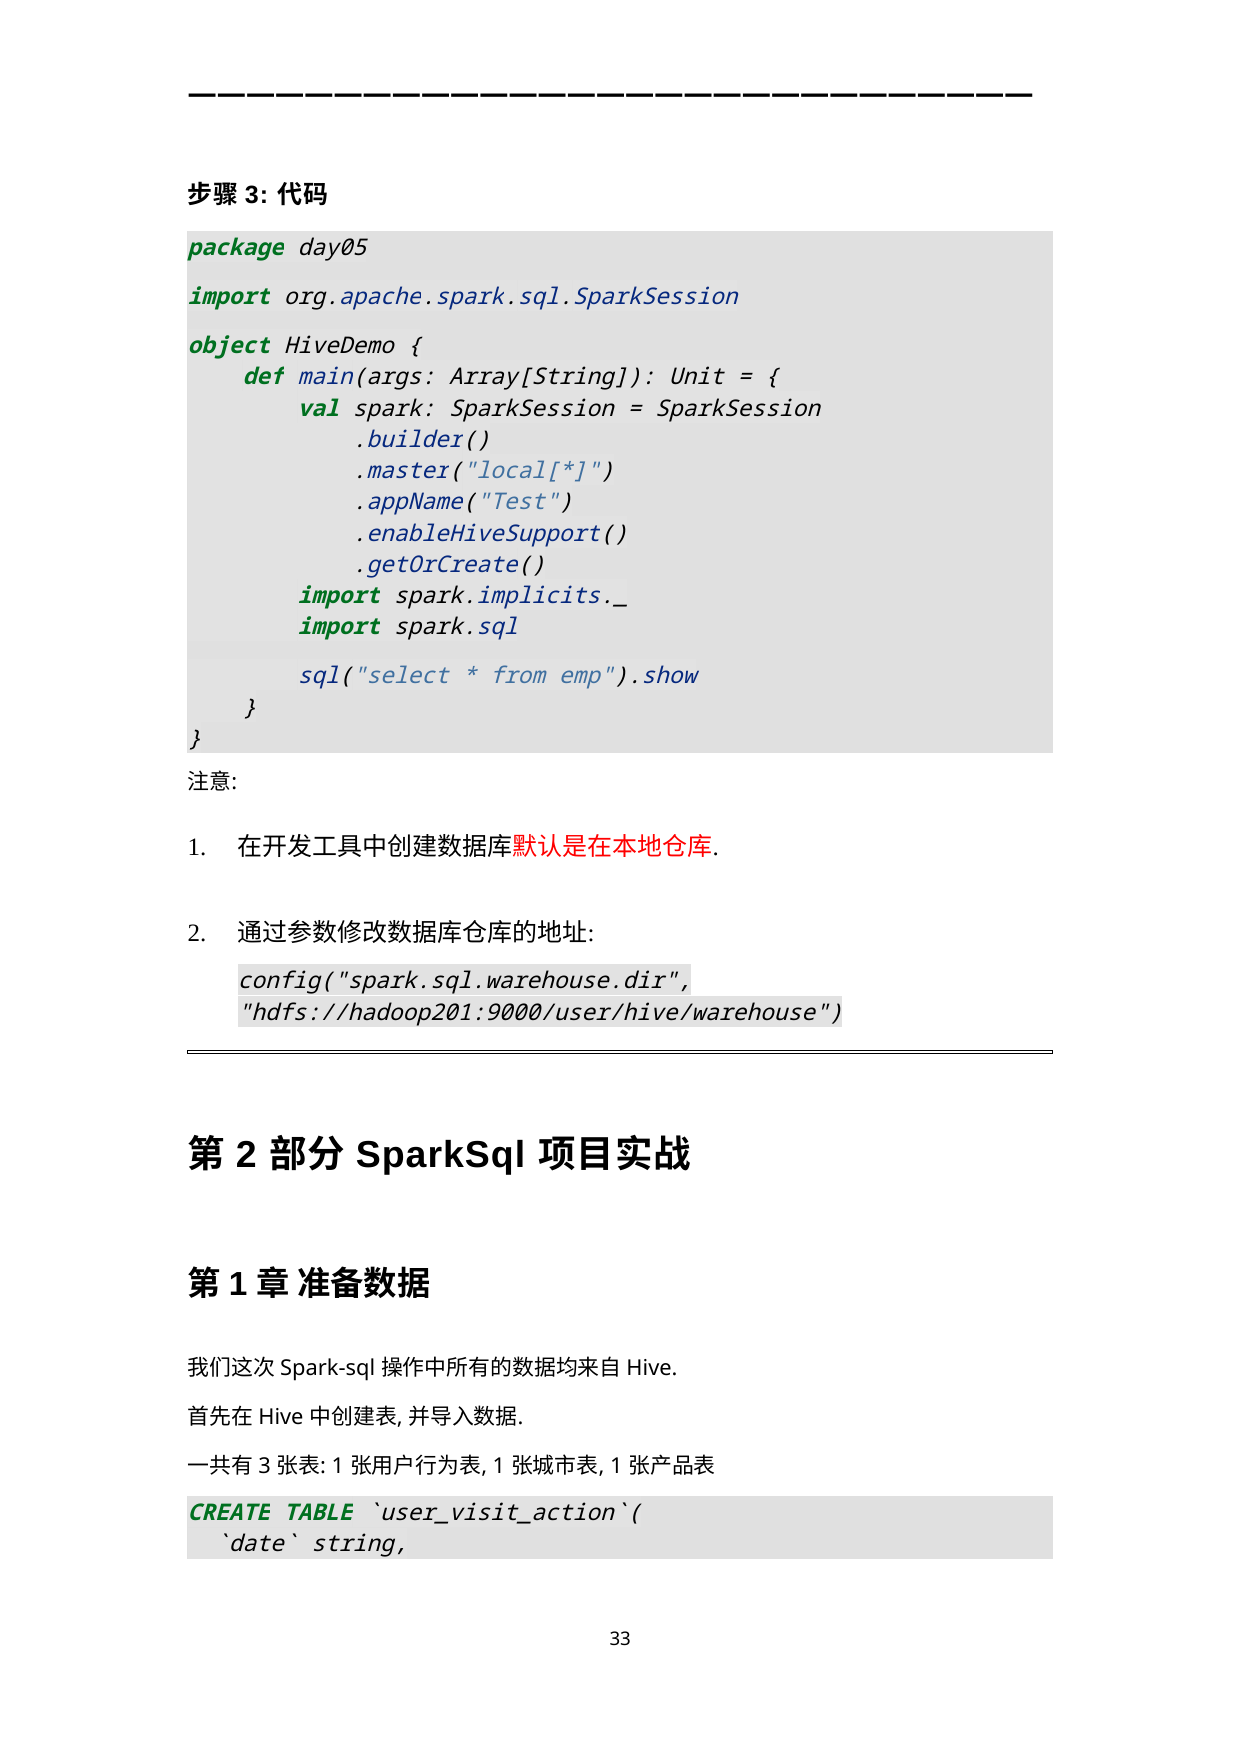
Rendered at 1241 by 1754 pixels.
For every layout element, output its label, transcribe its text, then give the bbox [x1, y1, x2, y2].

list 在开发工具中创建数据库默认是在本地仓库. [187, 812, 1053, 877]
text 首先在 Hive 中创建表, 并导入数据. [187, 1399, 1053, 1431]
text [187, 1496, 1053, 1559]
text package day05 import org.apache.spark.sql.SparkSession object HiveDemo { def main(args: Array[String]): Unit = { val spark: SparkSession = SparkSession .builder() .master("local[*]") .appName("Test") .enableHiveSupport() .getOrCreate() import spark.implicits._ import spark.sql sql("select * from emp").show } } [187, 231, 1053, 753]
text 我们这次 Spark-sql 操作中所有的数据均来自 Hive. [187, 1350, 1053, 1382]
list 通过参数修改数据库仓库的地址: config("spark.sql.warehouse.dir", "hdfs://hadoop201:9000/user/hive/warehouse") [187, 898, 1053, 1028]
text 一共有 3 张表: 1 张用户行为表, 1 张城市表, 1 张产品表 [187, 1447, 1053, 1480]
subtitle 步骤3: 代码 [187, 160, 1053, 225]
subtitle 第 2 部分 SparkSql 项目实战 [187, 1119, 1053, 1184]
subtitle 第 1 章 准备数据 [187, 1248, 1053, 1313]
text 注意: [187, 763, 1053, 796]
